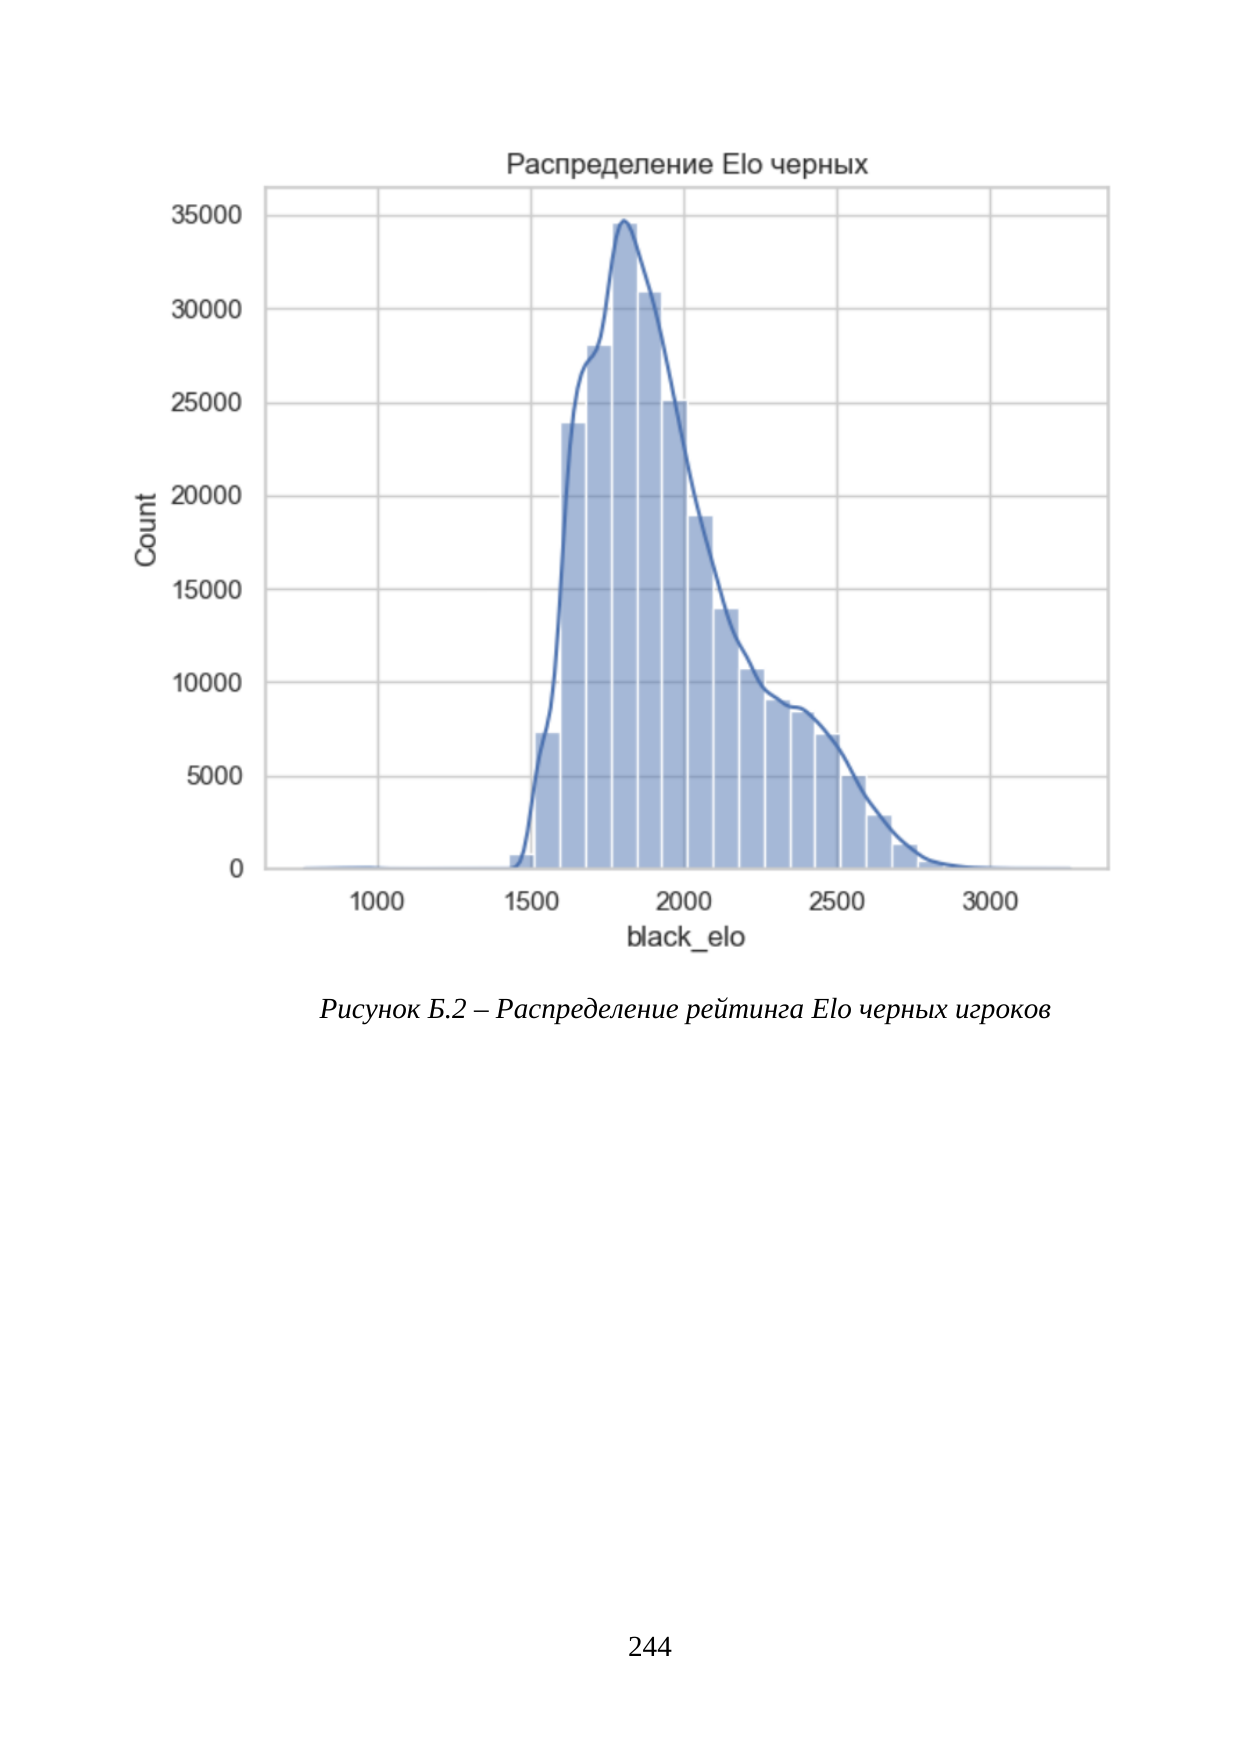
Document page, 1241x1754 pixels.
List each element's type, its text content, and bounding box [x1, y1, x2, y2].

picture [121, 136, 1126, 956]
